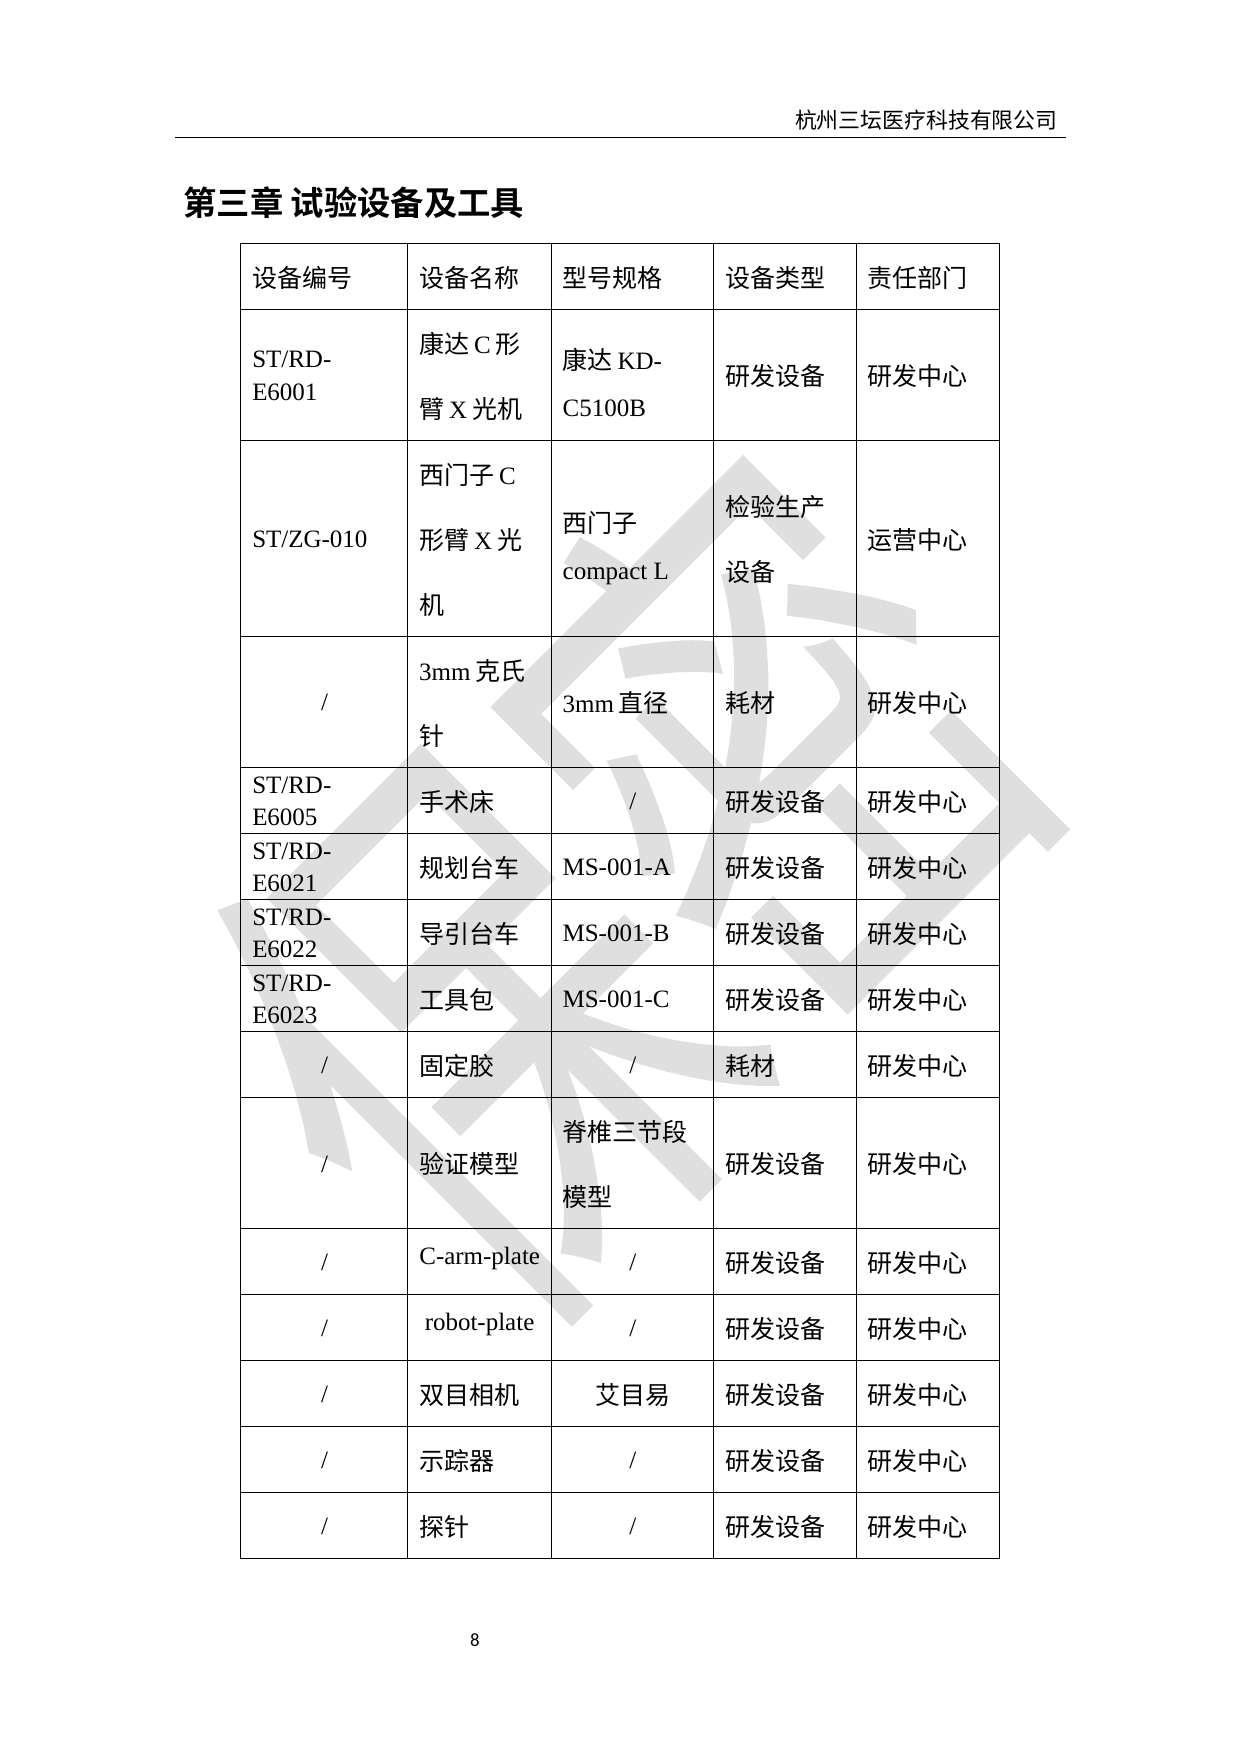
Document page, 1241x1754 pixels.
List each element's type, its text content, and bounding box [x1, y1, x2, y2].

table_cell / [552, 1229, 713, 1294]
table_cell 研发设备 [714, 1361, 856, 1426]
table_cell 研发中心 [857, 768, 999, 833]
table_cell / [241, 1229, 407, 1294]
table_cell 研发设备 [714, 834, 856, 899]
table_cell 工具包 [408, 966, 551, 1031]
table_cell ST/RD-E6001 [241, 310, 407, 440]
subtitle 试验设备及工具 [183, 168, 1057, 233]
table_cell ST/RD-E6005 [241, 768, 407, 833]
table_cell 研发设备 [714, 1229, 856, 1294]
table_cell 研发设备 [714, 966, 856, 1031]
table_cell 3mm直径 [552, 637, 713, 767]
table_cell 研发中心 [857, 1493, 999, 1558]
table_cell / [552, 1493, 713, 1558]
table_cell 探针 [408, 1493, 551, 1558]
table_cell 验证模型 [408, 1098, 551, 1228]
table_cell / [241, 1032, 407, 1097]
table_cell 研发设备 [714, 768, 856, 833]
table_cell / [552, 1427, 713, 1492]
table_cell 规划台车 [408, 834, 551, 899]
table_cell MS-001-C [552, 966, 713, 1031]
table_cell 研发设备 [714, 1295, 856, 1360]
table_cell 研发中心 [857, 1295, 999, 1360]
table_cell MS-001-B [552, 900, 713, 965]
table_cell 研发中心 [857, 1229, 999, 1294]
table_cell ST/RD-E6022 [241, 900, 407, 965]
table_cell 导引台车 [408, 900, 551, 965]
table_cell 研发设备 [714, 1427, 856, 1492]
table_cell 研发中心 [857, 637, 999, 767]
table_cell 示踪器 [408, 1427, 551, 1492]
table_cell 脊椎三节段模型 [552, 1098, 713, 1228]
table_cell 西门子C形臂X光机 [408, 441, 551, 636]
table_cell 研发中心 [857, 1361, 999, 1426]
table_cell / [552, 1295, 713, 1360]
table_cell 运营中心 [857, 441, 999, 636]
table_header 设备编号 [241, 244, 407, 309]
table_cell robot-plate [408, 1295, 551, 1360]
table_cell 研发中心 [857, 310, 999, 440]
table_cell / [241, 637, 407, 767]
table_cell 研发中心 [857, 834, 999, 899]
table_cell 康达C形臂X光机 [408, 310, 551, 440]
table_cell / [241, 1427, 407, 1492]
table_header 设备类型 [714, 244, 856, 309]
table_cell C-arm-plate [408, 1229, 551, 1294]
table_cell 耗材 [714, 637, 856, 767]
table_cell / [552, 768, 713, 833]
table_cell ST/ZG-010 [241, 441, 407, 636]
table_cell 西门子compact L [552, 441, 713, 636]
table_cell 研发中心 [857, 1032, 999, 1097]
table_cell ST/RD-E6023 [241, 966, 407, 1031]
table_cell 研发设备 [714, 1493, 856, 1558]
table_header 设备名称 [408, 244, 551, 309]
table_cell 3mm克氏针 [408, 637, 551, 767]
table_header 型号规格 [552, 244, 713, 309]
table_cell / [552, 1032, 713, 1097]
table_cell / [241, 1295, 407, 1360]
table_cell 研发中心 [857, 1427, 999, 1492]
table_cell 固定胶 [408, 1032, 551, 1097]
table_cell 艾目易 [552, 1361, 713, 1426]
table_cell 研发中心 [857, 966, 999, 1031]
table_header 责任部门 [857, 244, 999, 309]
table_cell MS-001-A [552, 834, 713, 899]
table_cell / [241, 1493, 407, 1558]
table_cell ST/RD-E6021 [241, 834, 407, 899]
table_cell / [241, 1361, 407, 1426]
table_cell 研发中心 [857, 900, 999, 965]
table_cell 耗材 [714, 1032, 856, 1097]
table_cell 研发设备 [714, 310, 856, 440]
table_cell 双目相机 [408, 1361, 551, 1426]
table_cell 康达KD-C5100B [552, 310, 713, 440]
table_cell 检验生产设备 [714, 441, 856, 636]
table_cell / [241, 1098, 407, 1228]
table_cell 研发中心 [857, 1098, 999, 1228]
table_cell 研发设备 [714, 1098, 856, 1228]
table_cell 研发设备 [714, 900, 856, 965]
table_cell 手术床 [408, 768, 551, 833]
